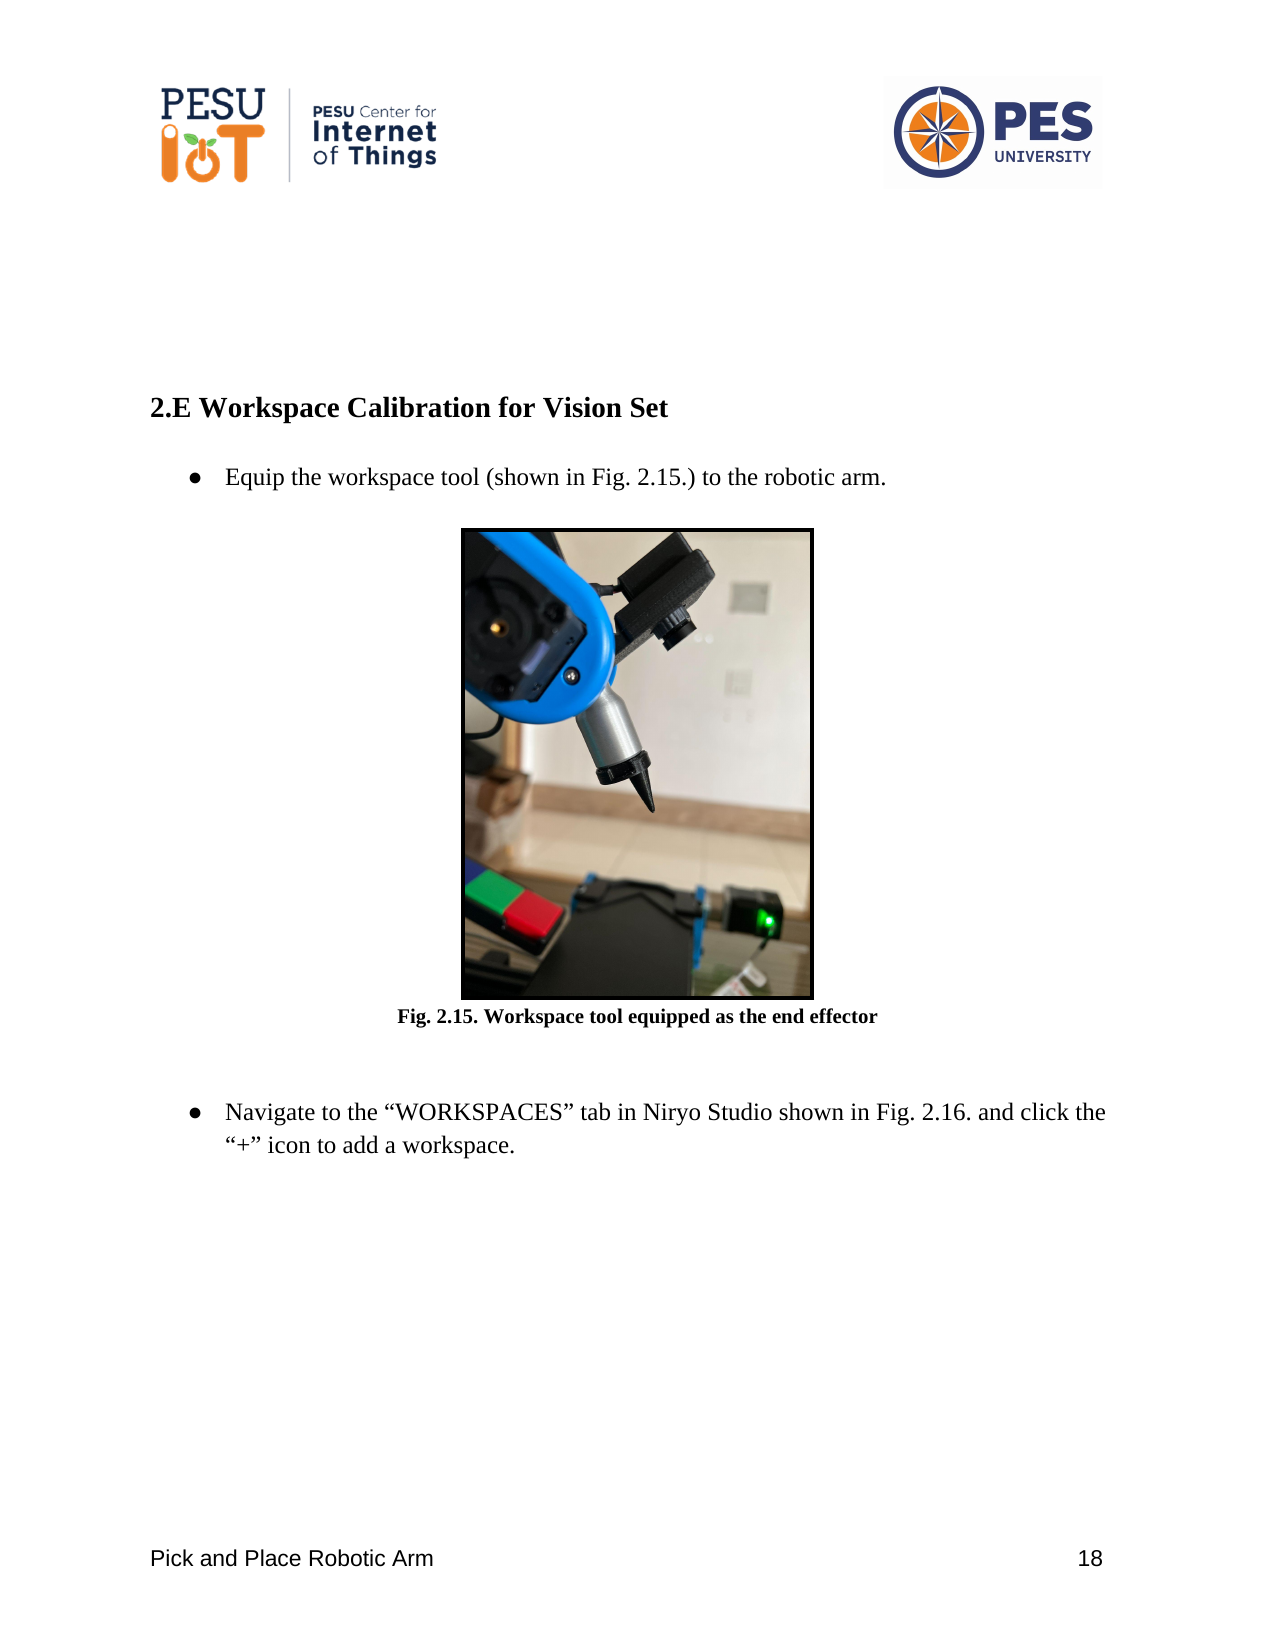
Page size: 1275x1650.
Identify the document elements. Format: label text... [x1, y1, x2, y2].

picture [465, 532, 810, 996]
text Fig. 2.15. Workspace tool equipped as the end effector [150, 1004, 1125, 1028]
text 2.E Workspace Calibration for Vision Set [150, 390, 1125, 424]
list Equip the workspace tool (shown in Fig. 2.15.) to the robotic arm. [187, 462, 1125, 491]
picture [883, 76, 1103, 189]
list Navigate to the “WORKSPACES” tab in Niryo Studio shown in Fig. 2.16. and click the “+” icon to add a workspace. [187, 1097, 1125, 1159]
picture [150, 75, 438, 189]
